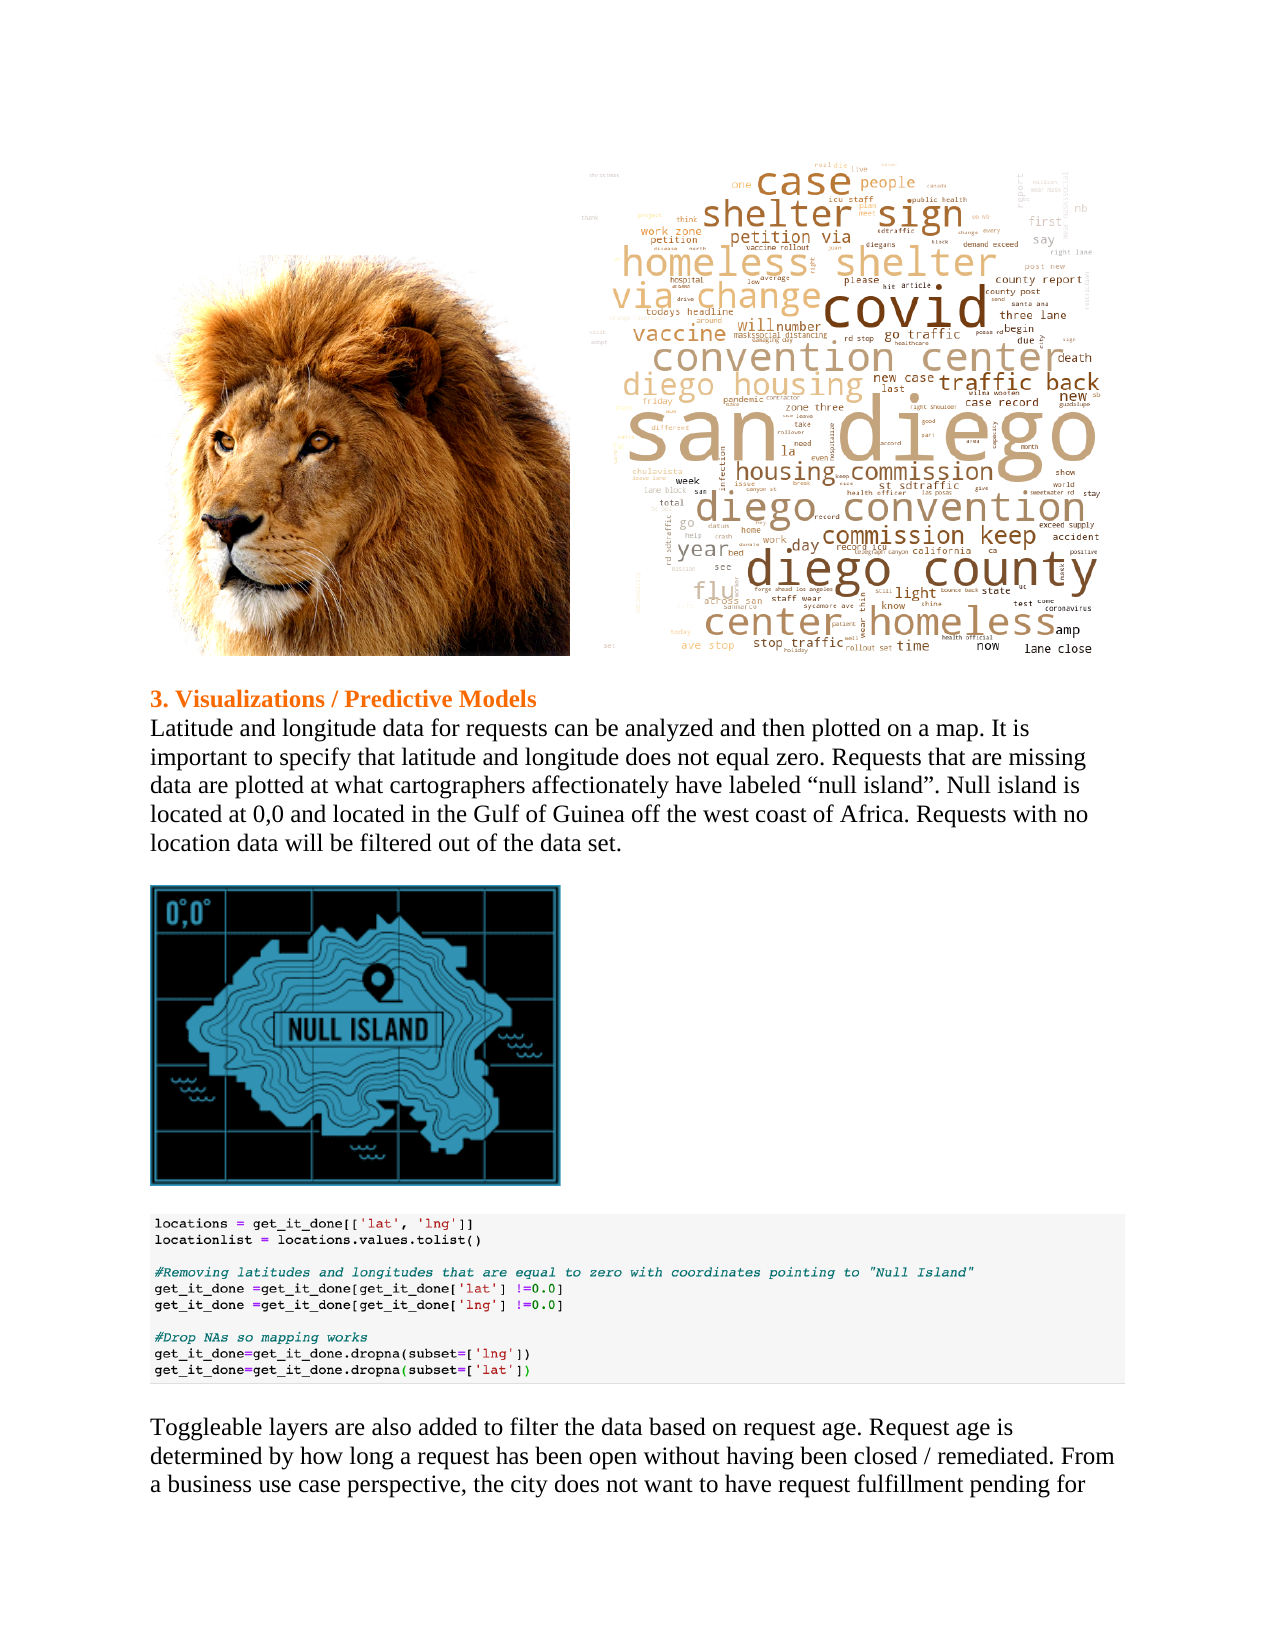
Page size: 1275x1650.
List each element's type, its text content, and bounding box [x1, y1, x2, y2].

picture [150, 885, 561, 1186]
text 3. Visualizations / Predictive Models [150, 684, 1125, 713]
text Latitude and longitude data for requests can be analyzed and then plotted on a map. It is important to specify that latitude and longitude does not equal zero. Requests that are missing data are plotted at what cartographers affectionately have labeled “null island”. Null island is located at 0,0 and located in the Gulf of Guinea off the west coast of Africa. Requests with no location data will be filtered out of the data set. [150, 713, 1125, 857]
picture [150, 150, 1102, 656]
picture [150, 1214, 1125, 1384]
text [150, 1412, 1125, 1498]
